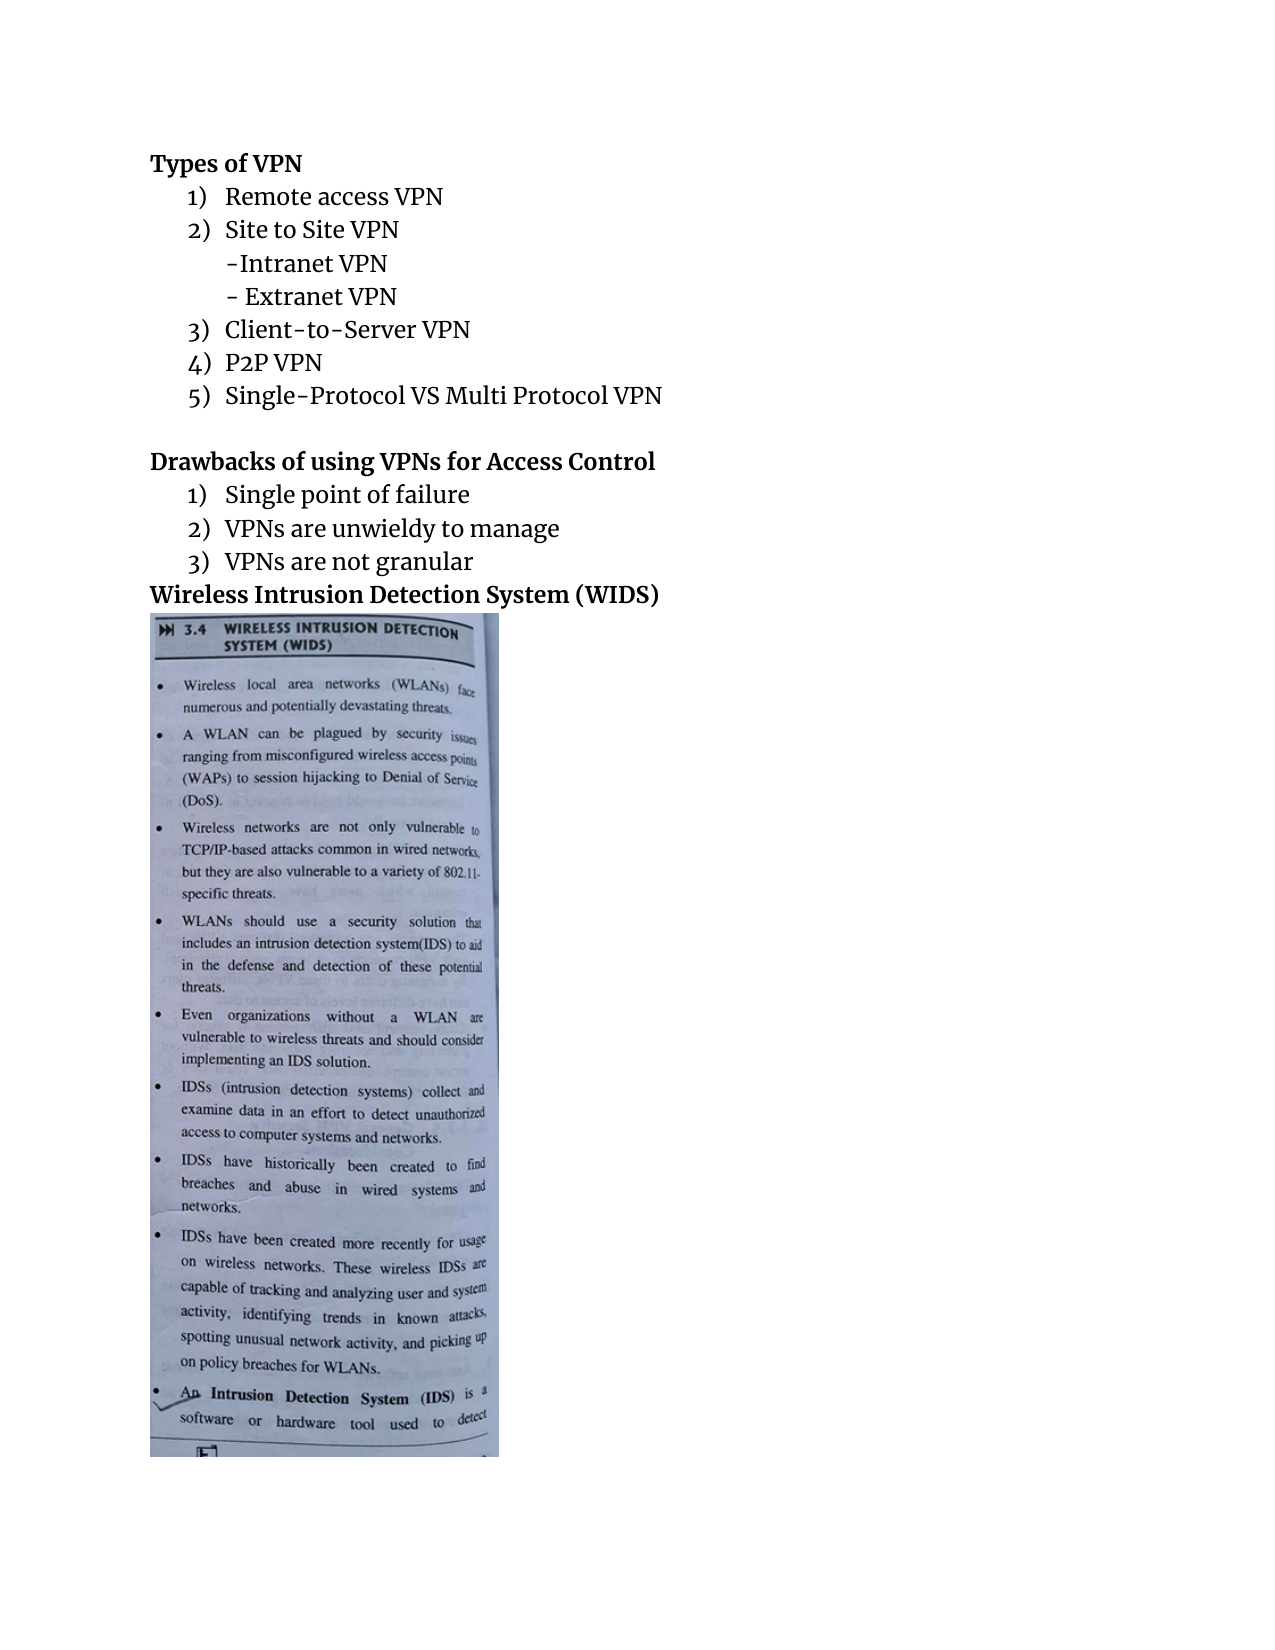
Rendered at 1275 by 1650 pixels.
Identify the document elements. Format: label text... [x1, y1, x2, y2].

list Single point of failure [187, 481, 1125, 510]
list Client-to-Server VPN [187, 316, 1125, 344]
list Single-Protocol VS Multi Protocol VPN [187, 382, 1125, 411]
text Wireless Intrusion Detection System (WIDS) [150, 581, 1125, 609]
text Types of VPN [150, 150, 1125, 179]
text -Intranet VPN [225, 249, 1125, 278]
list Remote access VPN [187, 183, 1125, 212]
list VPNs are unwieldy to manage [187, 514, 1125, 543]
text - Extranet VPN [225, 282, 1125, 311]
list Site to Site VPN [187, 216, 1125, 245]
text Drawbacks of using VPNs for Access Control [150, 448, 1125, 477]
picture [150, 613, 499, 1457]
list VPNs are not granular [187, 547, 1125, 576]
list P2P VPN [187, 349, 1125, 378]
